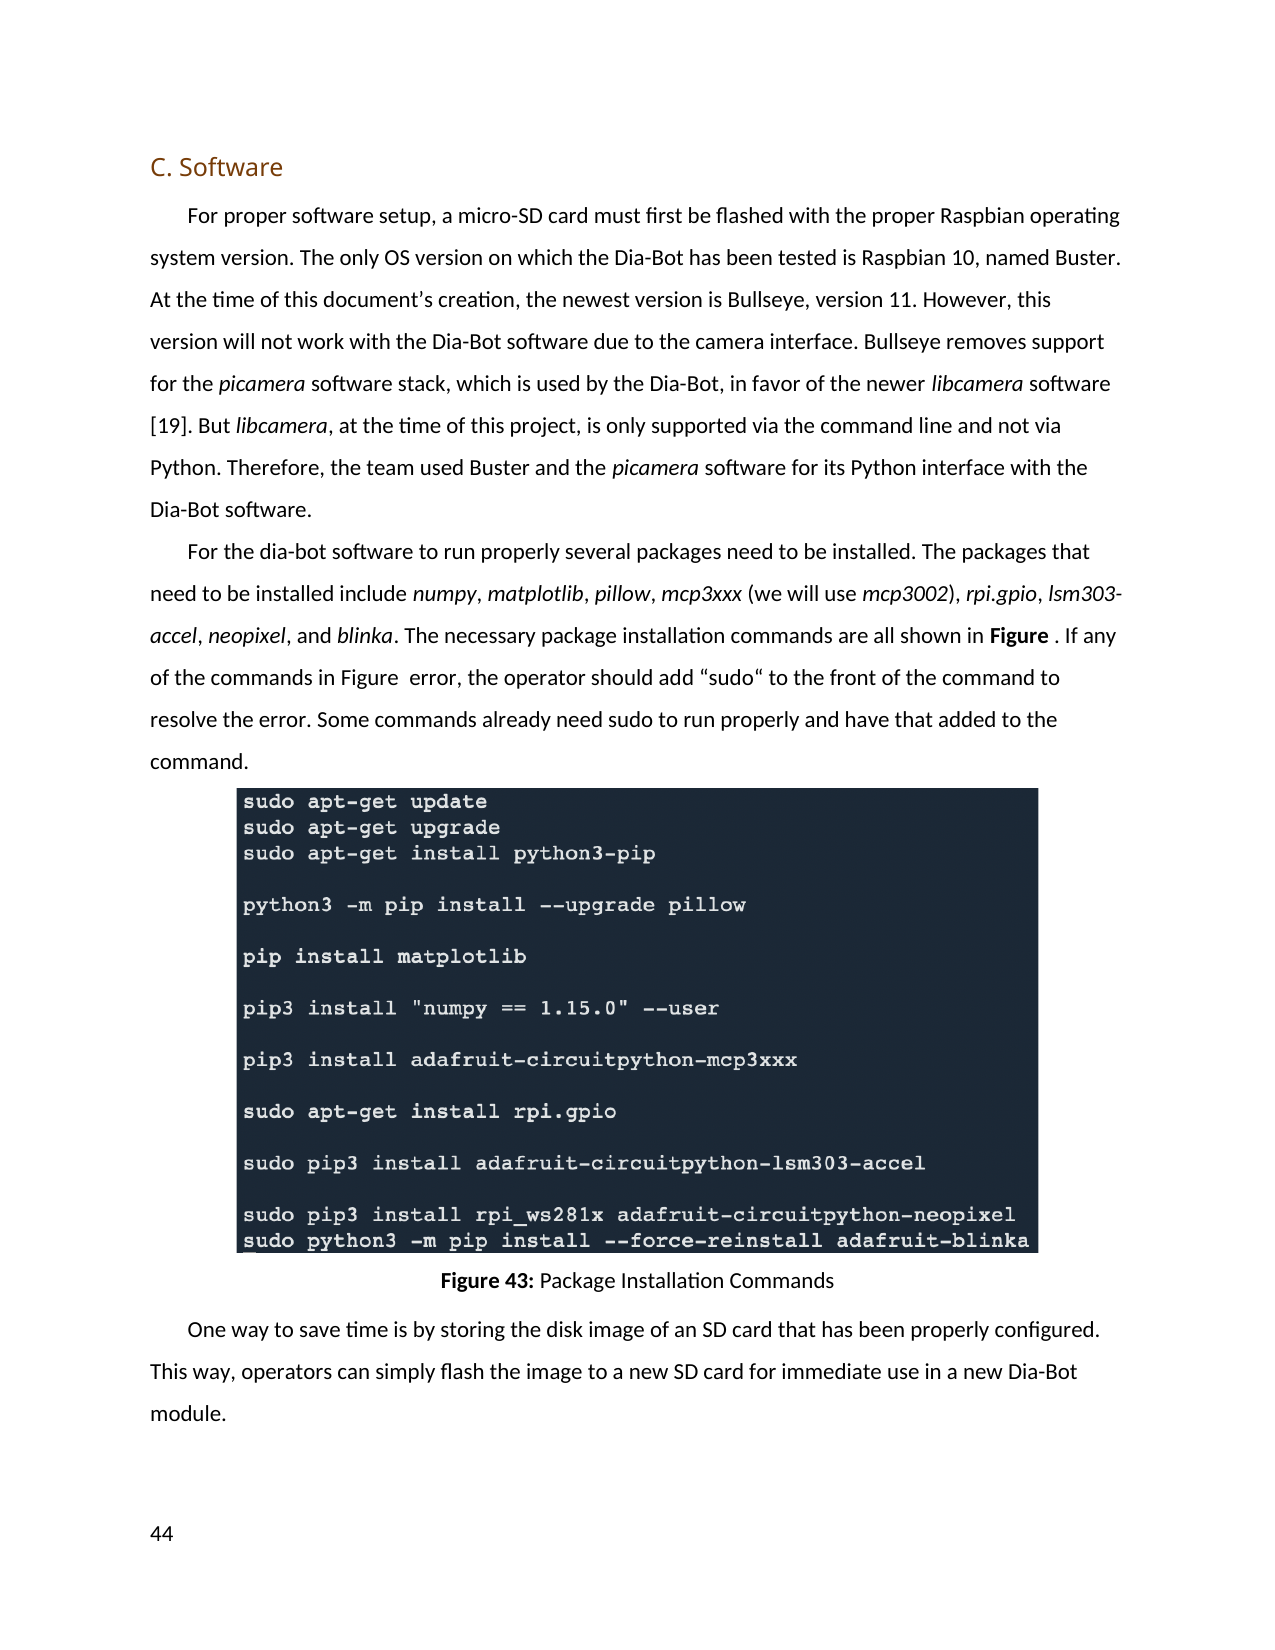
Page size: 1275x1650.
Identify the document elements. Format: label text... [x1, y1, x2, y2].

text Figure 43: Package Installation Commands [150, 1266, 1125, 1294]
text One way to save time is by storing the disk image of an SD card that has been properly configured. This way, operators can simply flash the image to a new SD card for immediate use in a new Dia-Bot module. [150, 1315, 1125, 1427]
text For the dia-bot software to run properly several packages need to be installed. The packages that need to be installed include numpy, matplotlib, pillow, mcp3xxx (we will use mcp3002), rpi.gpio, lsm303-accel, neopixel, and blinka. The necessary package installation commands are all shown in Figure . If any of the commands in Figure error, the operator should add “sudo“ to the front of the command to resolve the error. Some commands already need sudo to run properly and have that added to the command. [150, 537, 1125, 775]
text For proper software setup, a micro-SD card must first be flashed with the proper Raspbian operating system version. The only OS version on which the Dia-Bot has been tested is Raspbian 10, named Buster. At the time of this document’s creation, the newest version is Bullseye, version 11. However, this version will not work with the Dia-Bot software due to the camera interface. Bullseye removes support for the picamera software stack, which is used by the Dia-Bot, in favor of the newer libcamera software [19]. But libcamera, at the time of this project, is only supported via the command line and not via Python. Therefore, the team used Buster and the picamera software for its Python interface with the Dia-Bot software. [150, 201, 1125, 523]
subtitle C. Software [150, 150, 1125, 184]
picture [236, 788, 1039, 1253]
